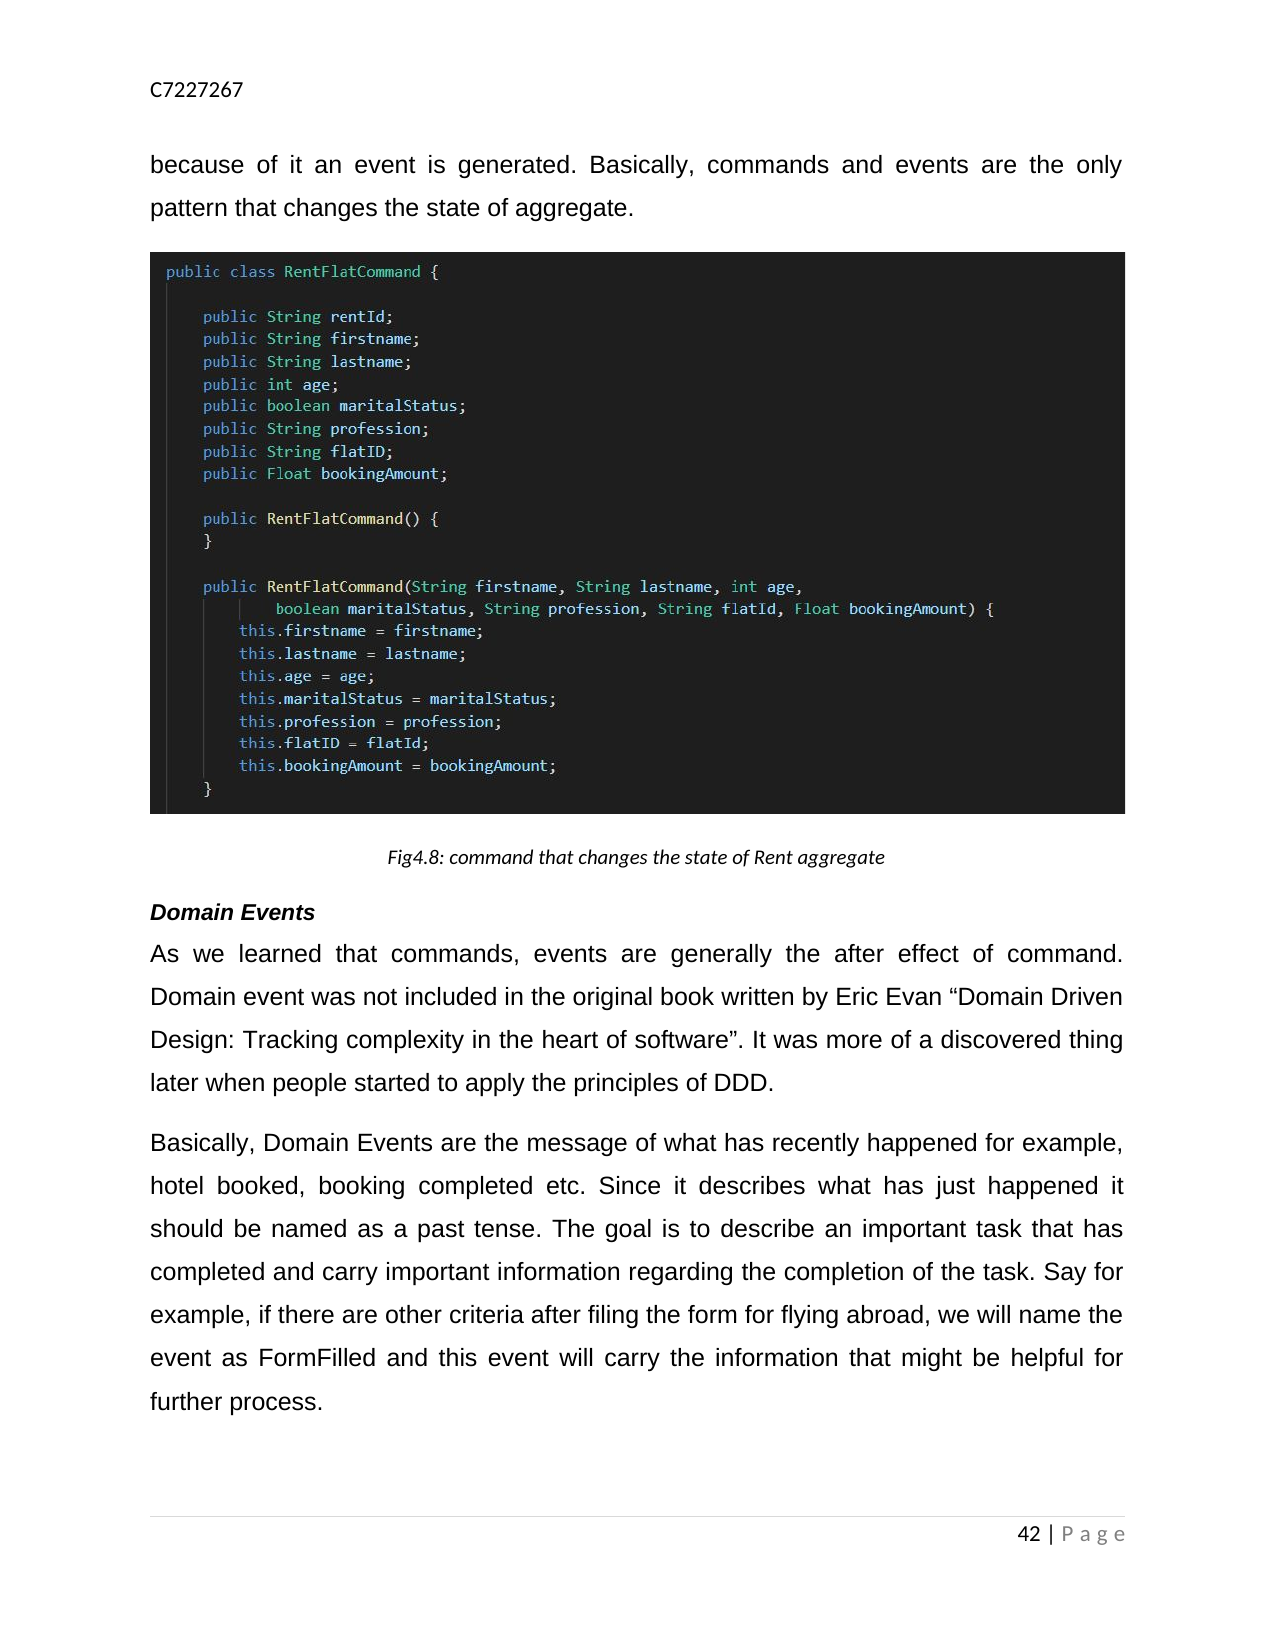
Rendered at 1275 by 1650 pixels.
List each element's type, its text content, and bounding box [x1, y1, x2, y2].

picture [150, 252, 1125, 814]
text Fig4.8: command that changes the state of Rent aggregate [150, 844, 1125, 870]
subtitle Domain Events [150, 899, 1125, 926]
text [150, 150, 1125, 222]
text Basically, Domain Events are the message of what has recently happened for example, hotel booked, booking completed etc. Since it describes what has just happened it should be named as a past tense. The goal is to describe an important task that has completed and carry important information regarding the completion of the task. Say for example, if there are other criteria after filing the form for flying abroad, we will name the event as FormFilled and this event will carry the information that might be helpful for further process. [150, 1128, 1125, 1415]
text As we learned that commands, events are generally the after effect of command. Domain event was not included in the original book written by Eric Evan “Domain Driven Design: Tracking complexity in the heart of software”. It was more of a discovered thing later when people started to apply the principles of DDD. [150, 939, 1125, 1097]
